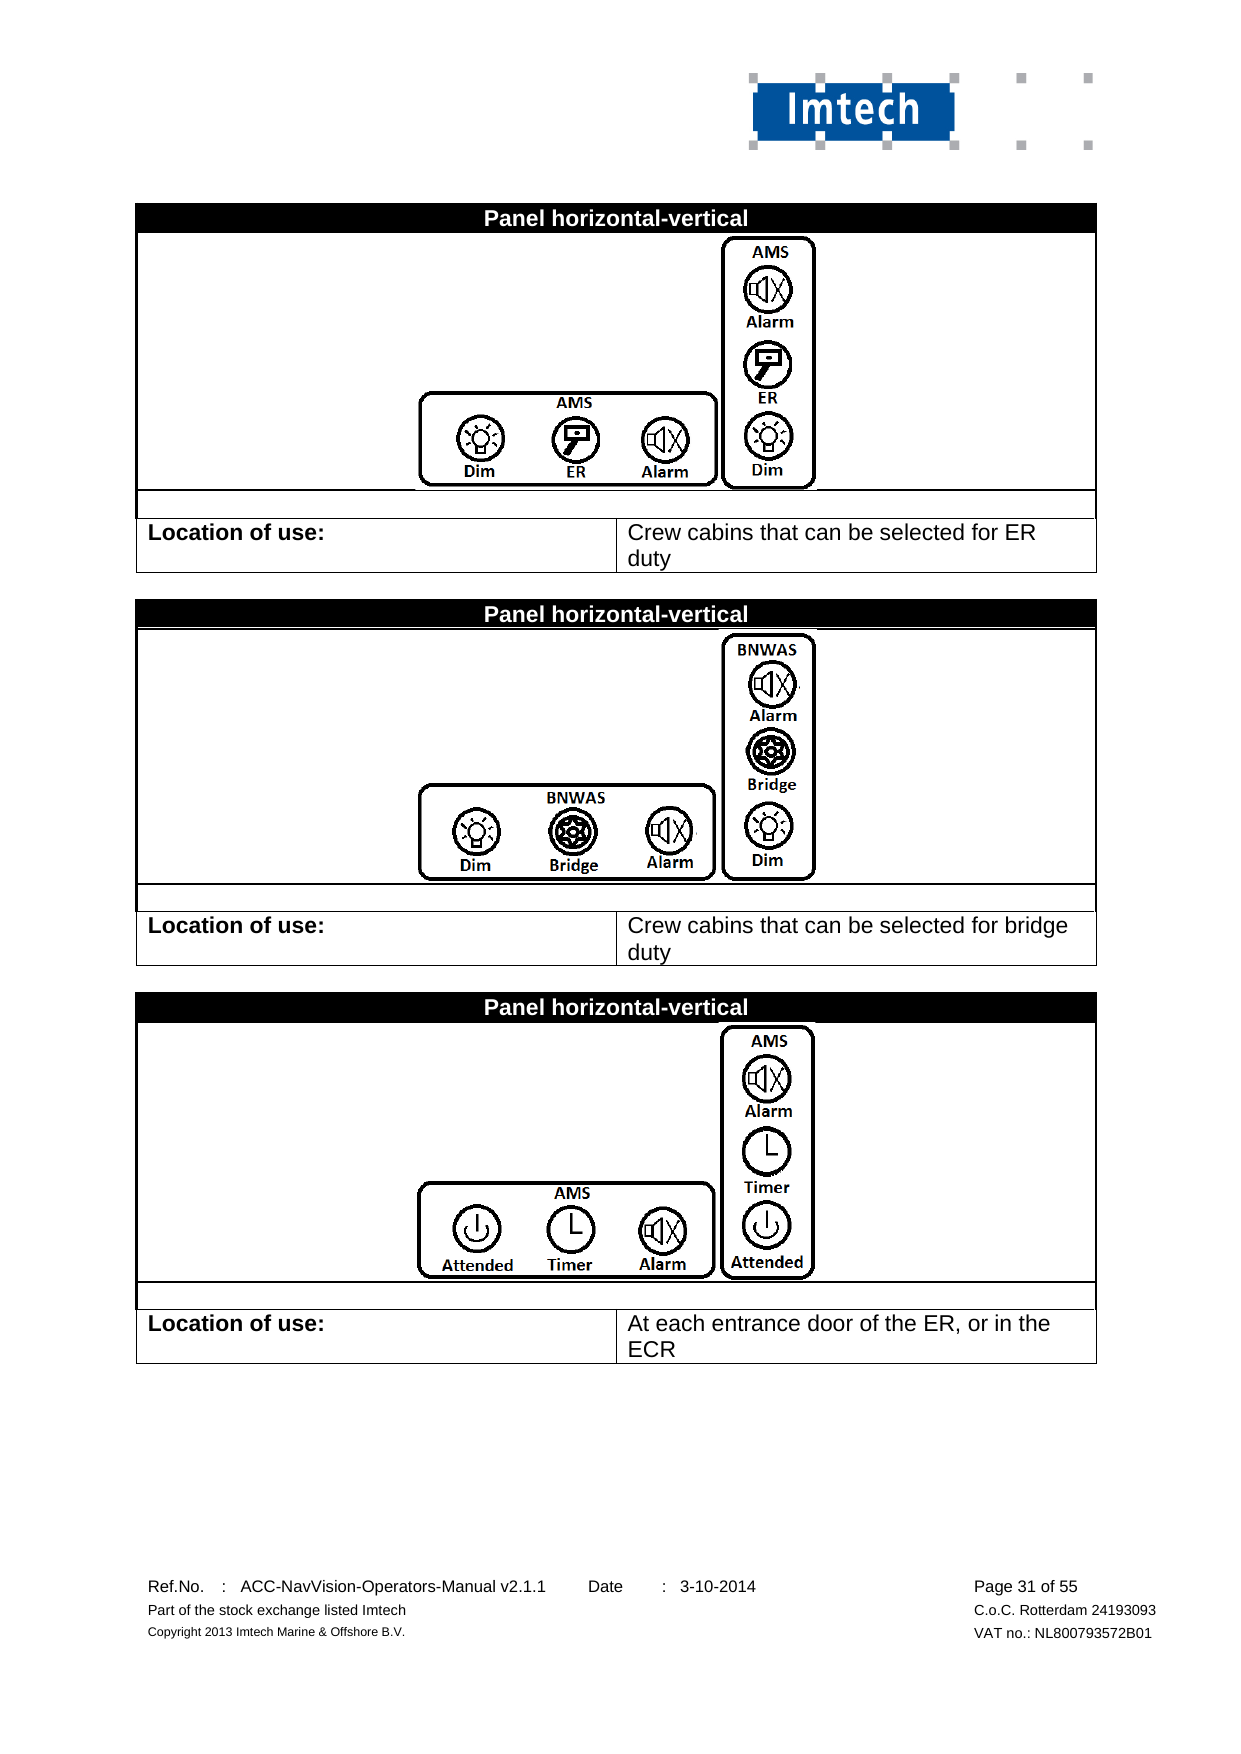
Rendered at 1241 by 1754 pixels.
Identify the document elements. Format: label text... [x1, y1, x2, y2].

table_cell Location of use: [137, 912, 616, 965]
table_cell Location of use: [137, 1310, 616, 1363]
picture [415, 629, 817, 883]
table_cell [817, 630, 1095, 883]
table_cell At each entrance door of the ER, or in the ECR [617, 1309, 1096, 1363]
table_cell Location of use: [137, 519, 616, 572]
table_cell [817, 233, 1095, 489]
table_header Panel horizontal-vertical [138, 205, 1095, 231]
table_cell [138, 630, 718, 883]
table_cell [138, 233, 720, 489]
table_header Panel horizontal-vertical [138, 601, 1095, 627]
table_cell [816, 1023, 1095, 1281]
table_cell [138, 491, 1095, 518]
picture [415, 233, 817, 490]
table_header Panel horizontal-vertical [138, 994, 1095, 1021]
table_cell [138, 1023, 718, 1281]
table_cell [138, 885, 1095, 911]
table_cell [138, 1283, 1095, 1309]
picture [748, 73, 1093, 150]
table_cell Crew cabins that can be selected for ER duty [617, 518, 1096, 572]
table_cell Crew cabins that can be selected for bridge duty [617, 911, 1096, 965]
picture [417, 1022, 816, 1281]
